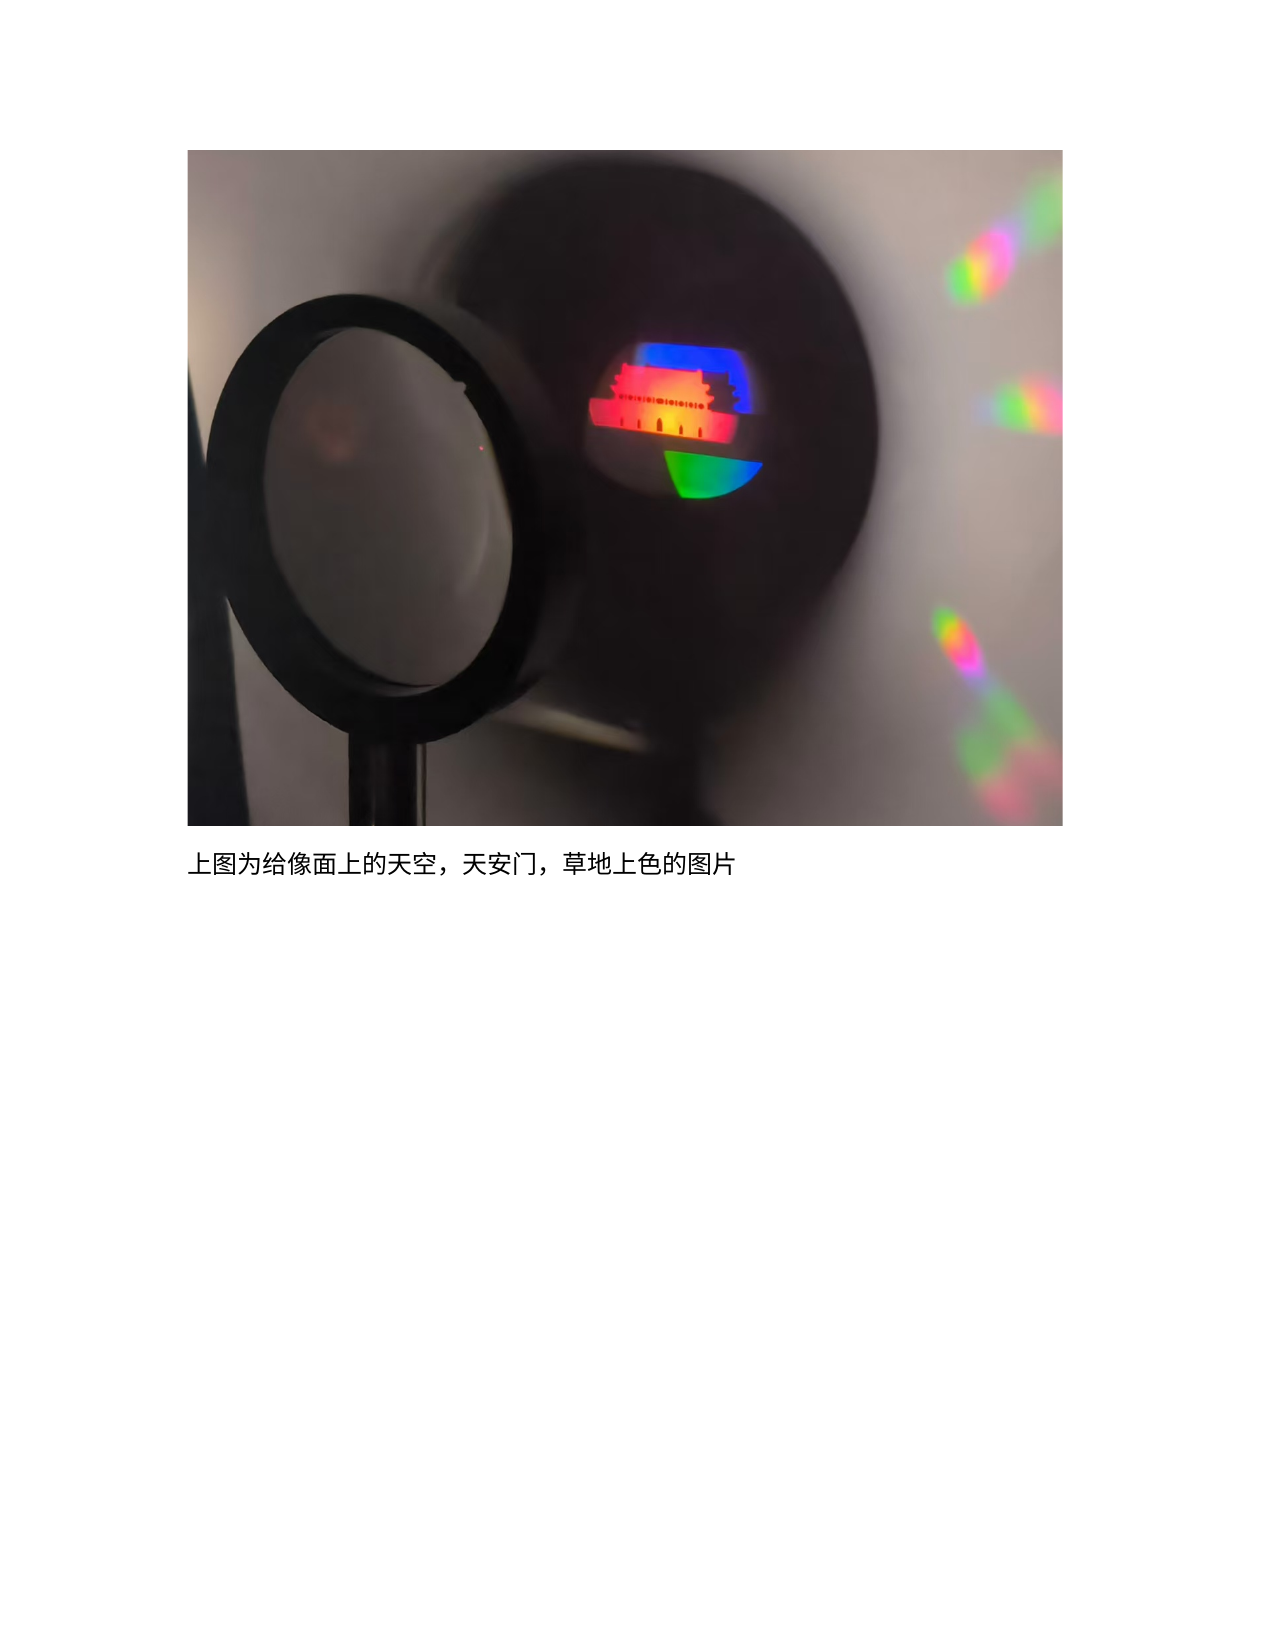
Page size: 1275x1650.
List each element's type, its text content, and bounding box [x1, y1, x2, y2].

text 上图为给像面上的天空，天安门，草地上色的图片 [187, 845, 1087, 881]
picture [187, 150, 1063, 826]
